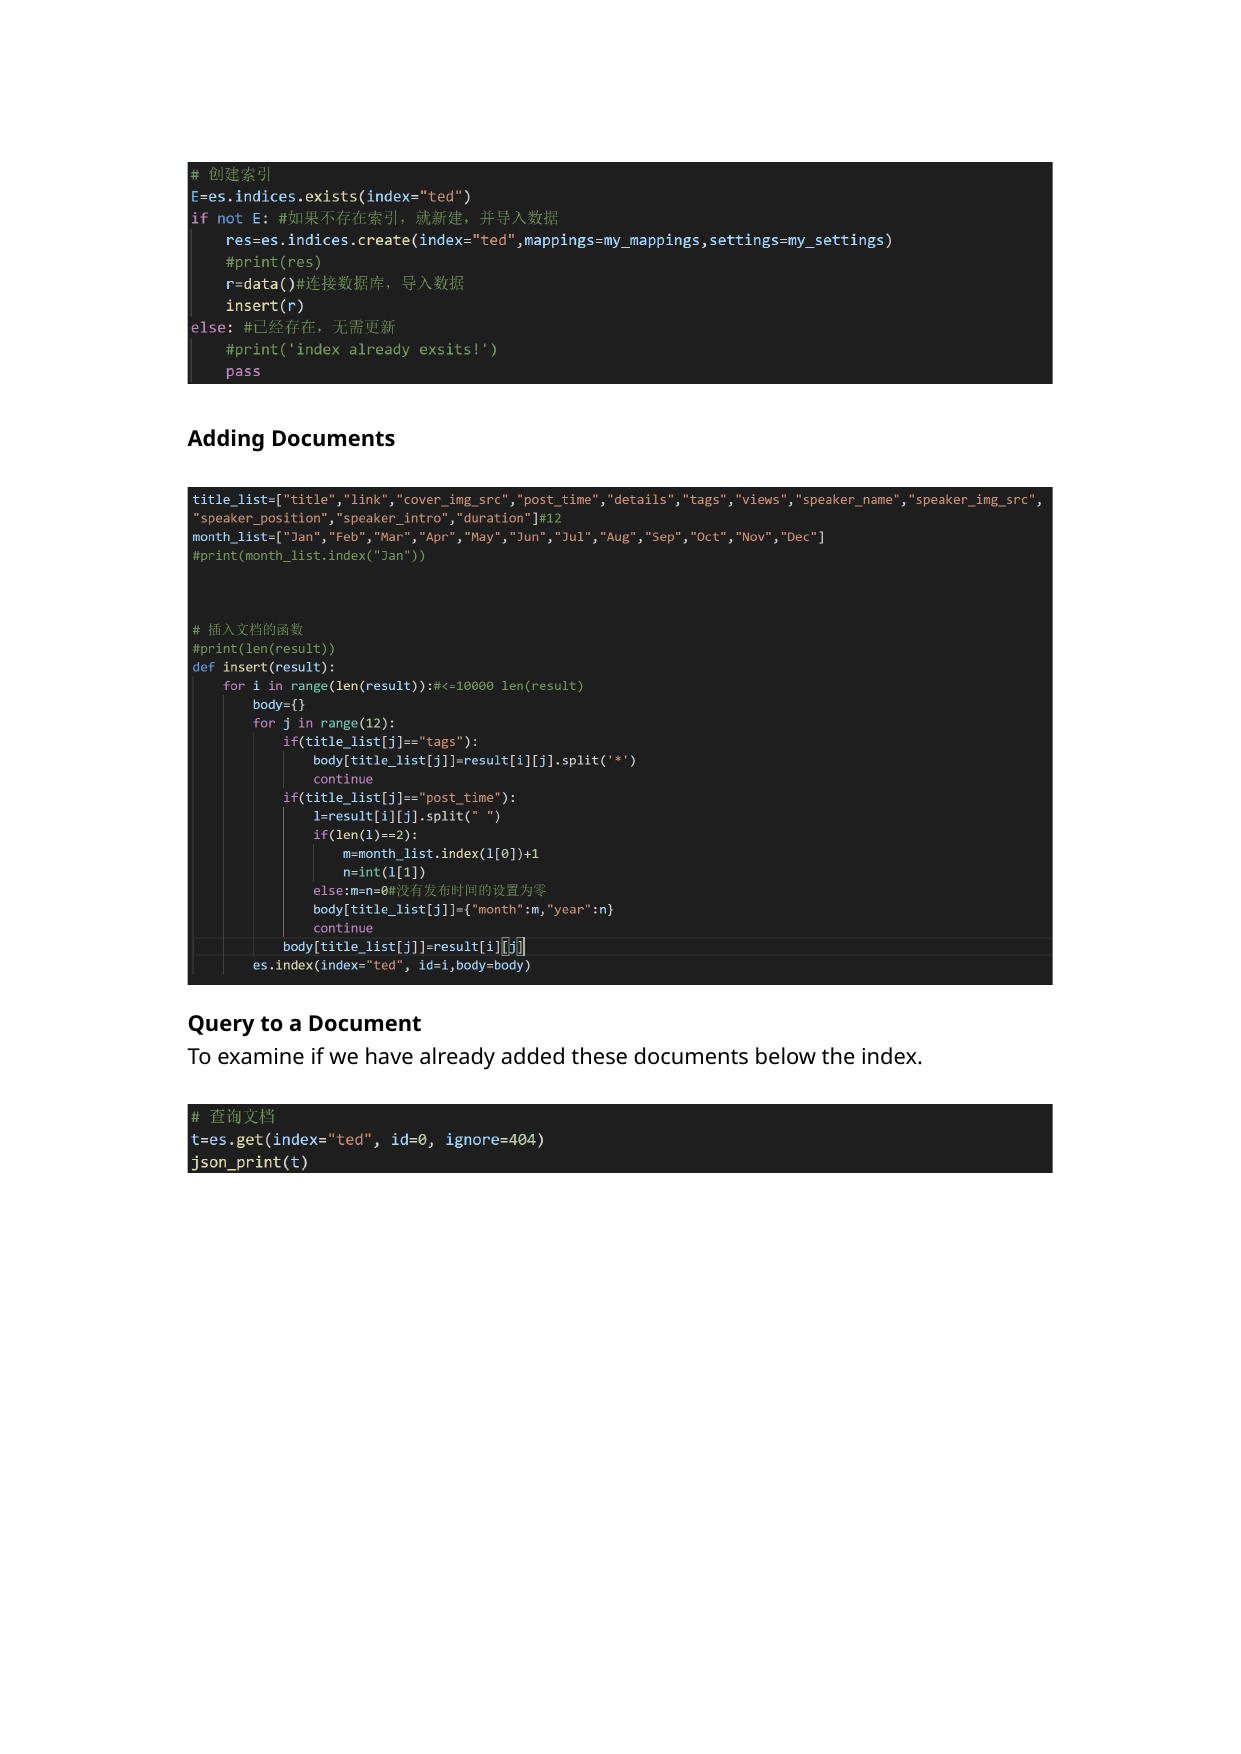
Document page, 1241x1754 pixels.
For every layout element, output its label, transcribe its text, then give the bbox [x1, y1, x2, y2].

picture [187, 487, 1053, 985]
picture [187, 162, 1053, 384]
text Adding Documents [187, 422, 1053, 454]
text Query to a Document [187, 1007, 1053, 1039]
text To examine if we have already added these documents below the index. [187, 1039, 1053, 1072]
picture [187, 1104, 1053, 1173]
